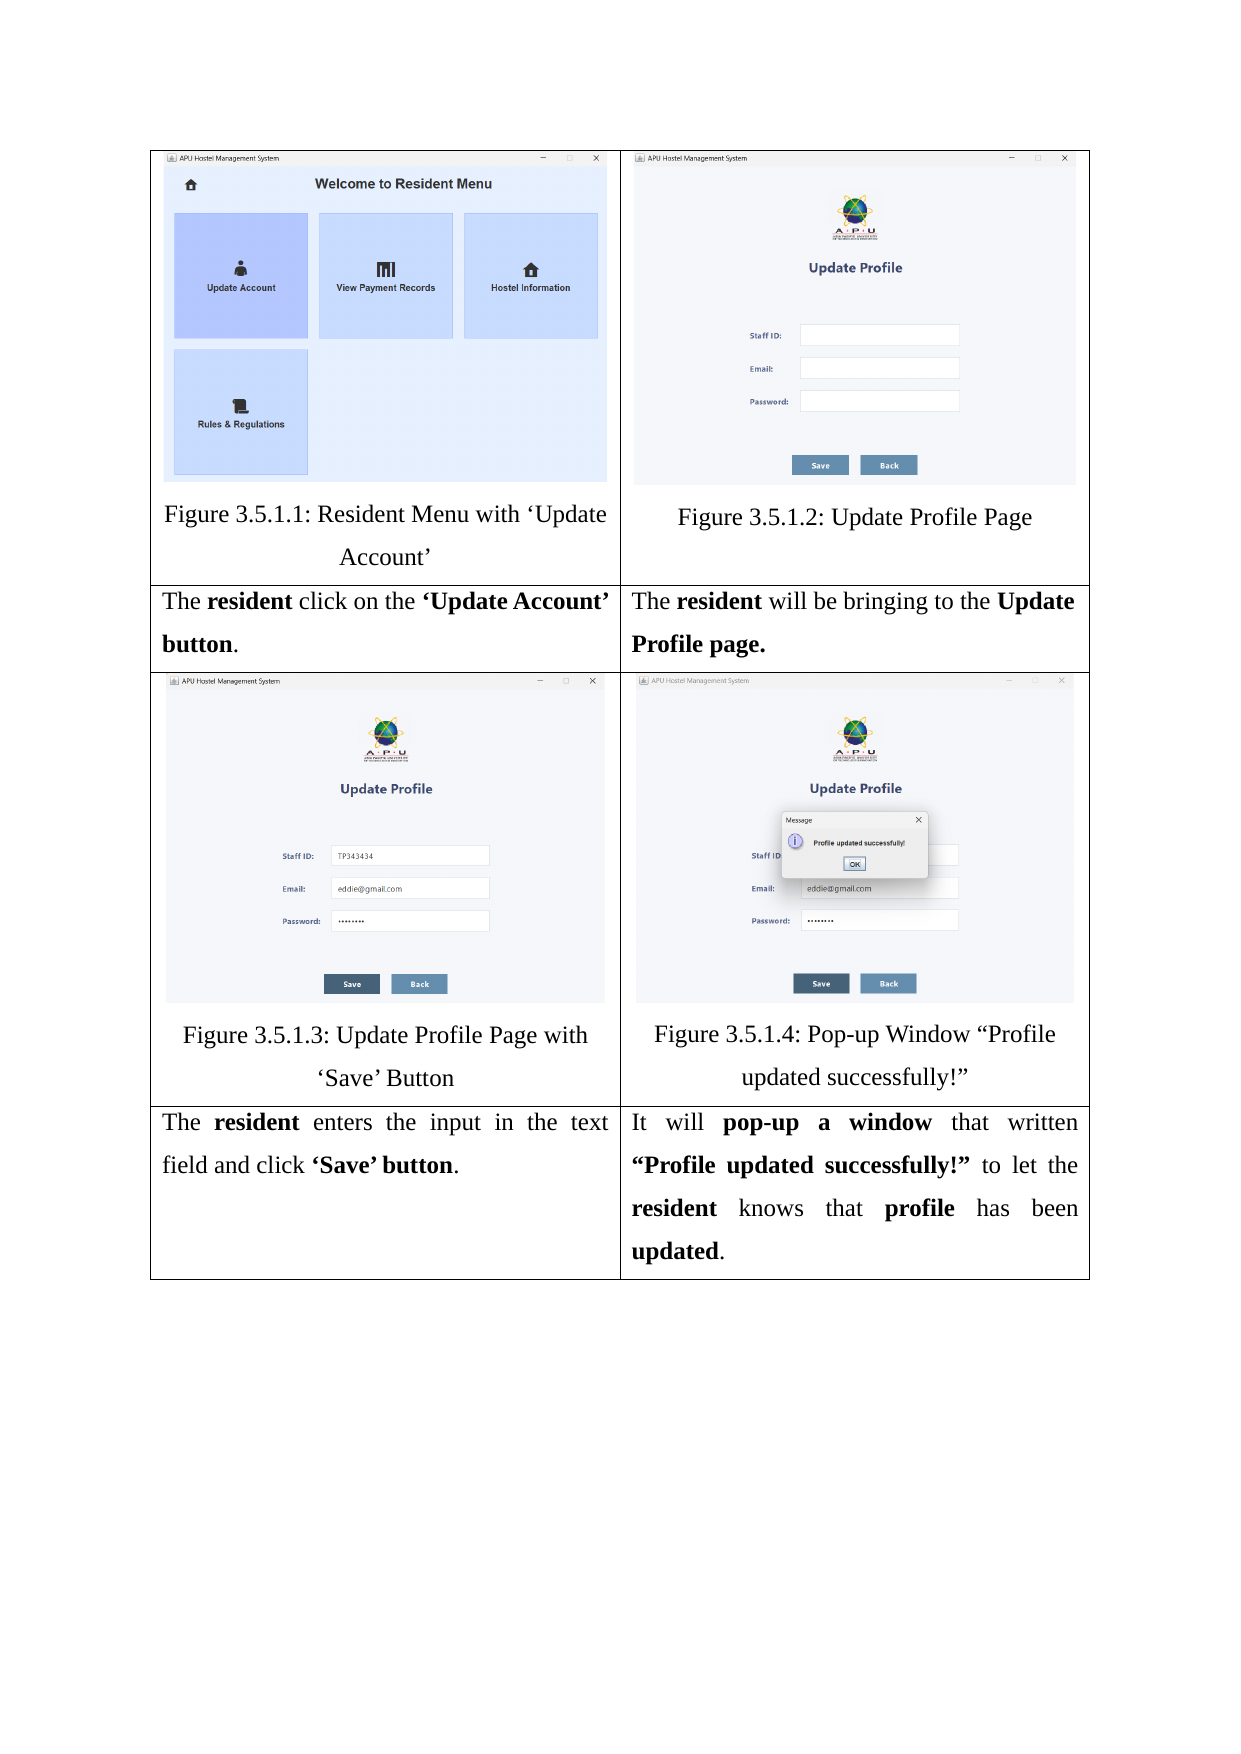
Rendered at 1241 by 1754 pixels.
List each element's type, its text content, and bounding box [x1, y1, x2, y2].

table_cell The resident click on the ‘Update Account’ button. [151, 586, 620, 672]
picture [163, 151, 608, 482]
picture [166, 673, 605, 1003]
table_cell Figure 3.5.1.3: Update Profile Page with ‘Save’ Button [151, 673, 620, 1106]
table_cell The resident enters the input in the text field and click ‘Save’ button. [151, 1107, 620, 1279]
table_header Figure 3.5.1.1: Resident Menu with ‘Update Account’ [151, 151, 620, 585]
table_cell Figure 3.5.1.4: Pop-up Window “Profile updated successfully!” [621, 673, 1089, 1106]
table_cell The resident will be bringing to the Update Profile page. [621, 586, 1089, 672]
table_header Figure 3.5.1.2: Update Profile Page [621, 151, 1089, 585]
picture [633, 151, 1077, 485]
table_cell It will pop-up a window that written “Profile updated successfully!” to let the resident knows that profile has been updated. [621, 1107, 1089, 1279]
picture [636, 673, 1074, 1003]
